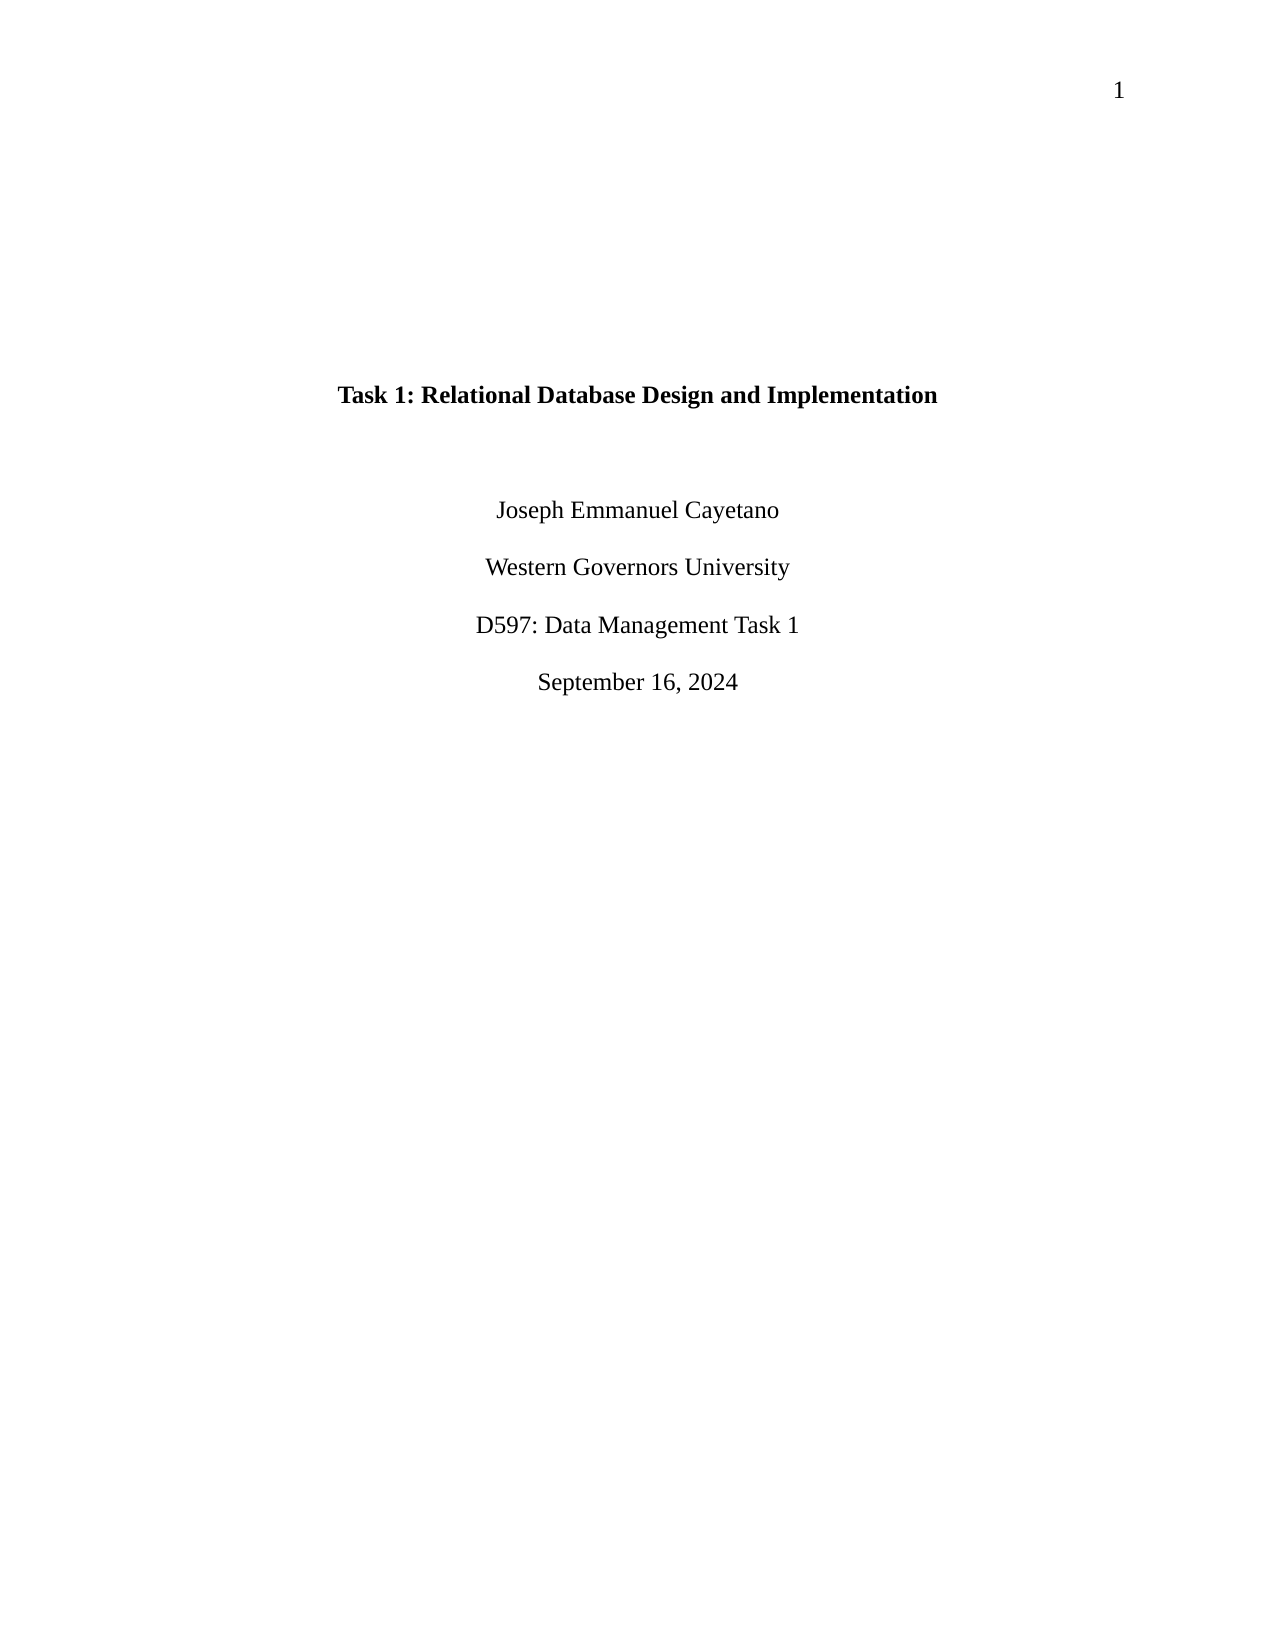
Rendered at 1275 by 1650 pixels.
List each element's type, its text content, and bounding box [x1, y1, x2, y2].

text Joseph Emmanuel Cayetano [150, 495, 1125, 524]
text Task 1: Relational Database Design and Implementation [150, 380, 1125, 409]
text September 16, 2024 [150, 667, 1125, 696]
text D597: Data Management Task 1 [150, 610, 1125, 639]
text Western Governors University [150, 552, 1125, 581]
